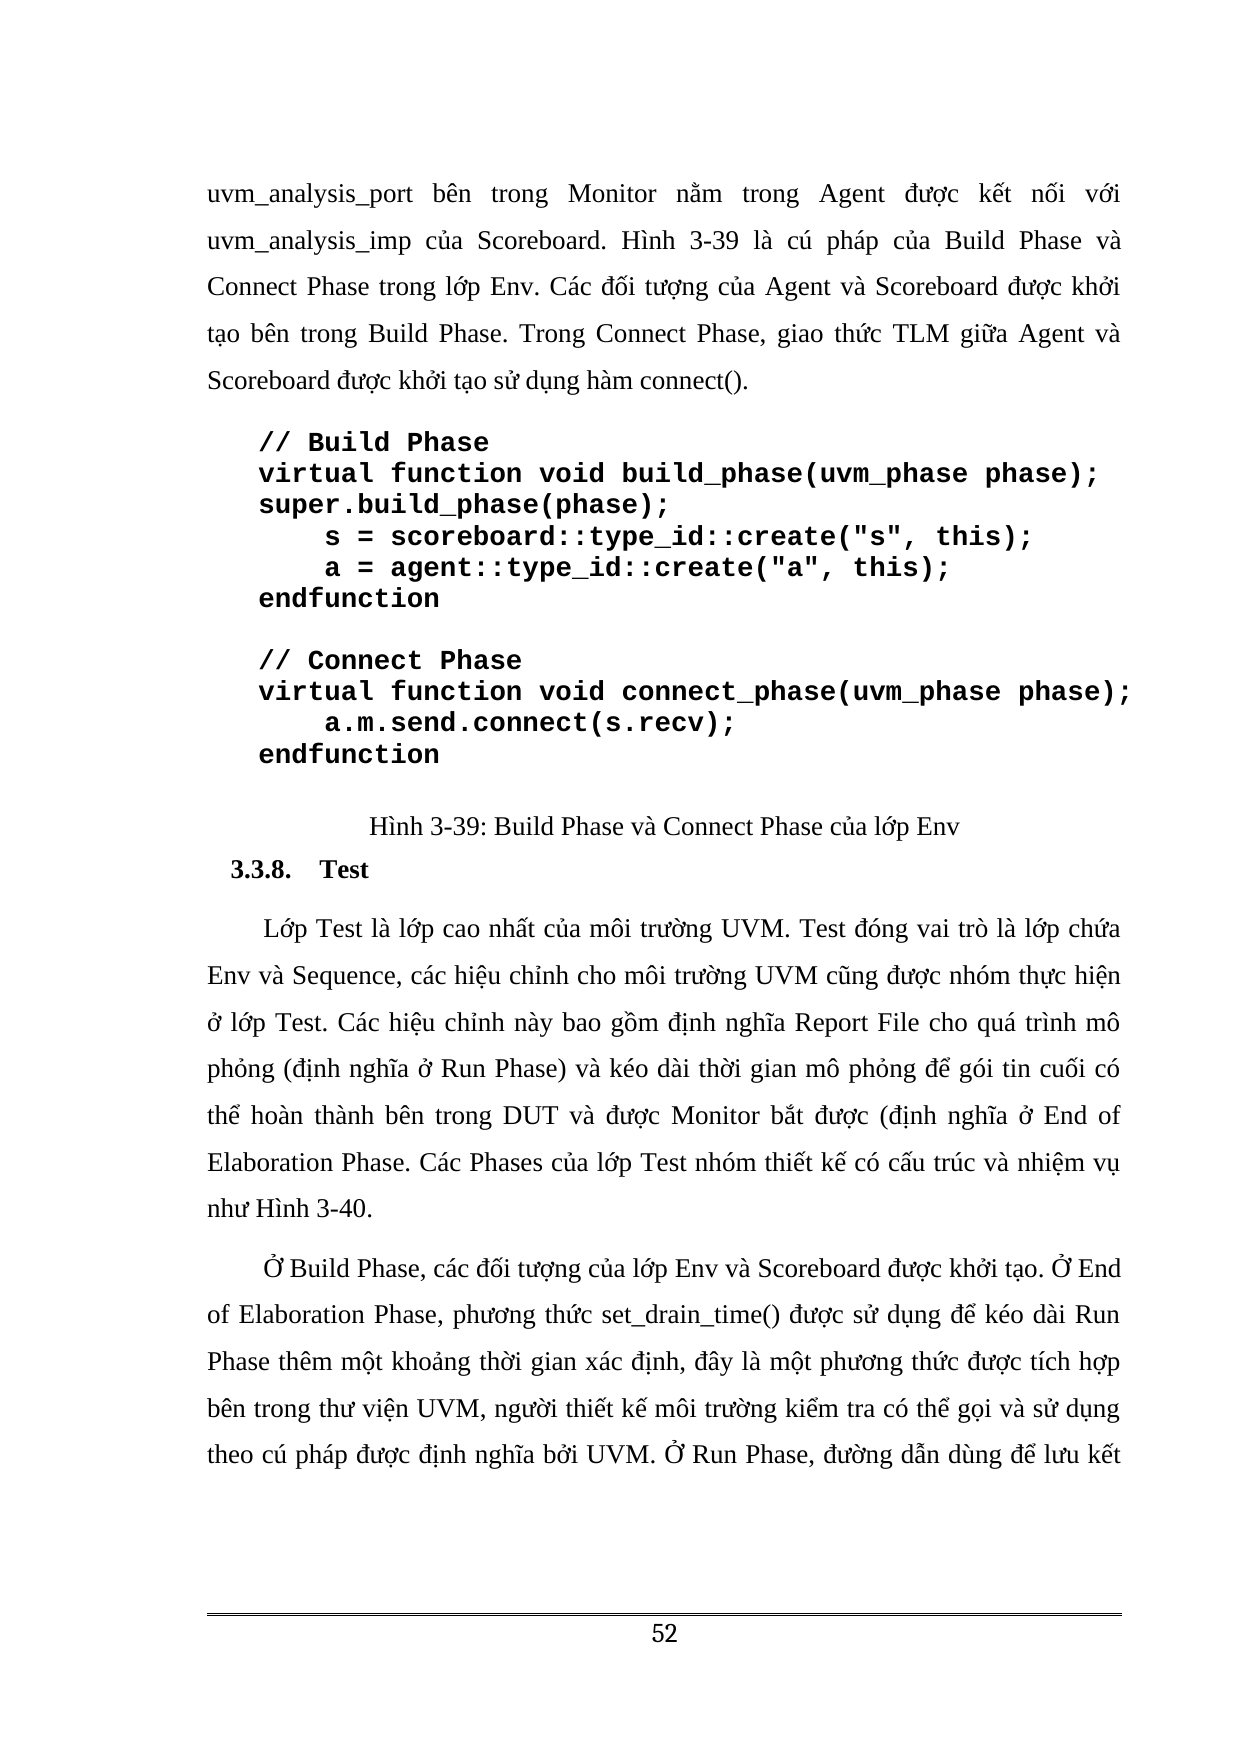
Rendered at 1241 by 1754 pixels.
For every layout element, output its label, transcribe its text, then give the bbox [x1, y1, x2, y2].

subtitle Test [230, 853, 1122, 884]
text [207, 177, 1122, 395]
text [207, 1252, 1122, 1469]
